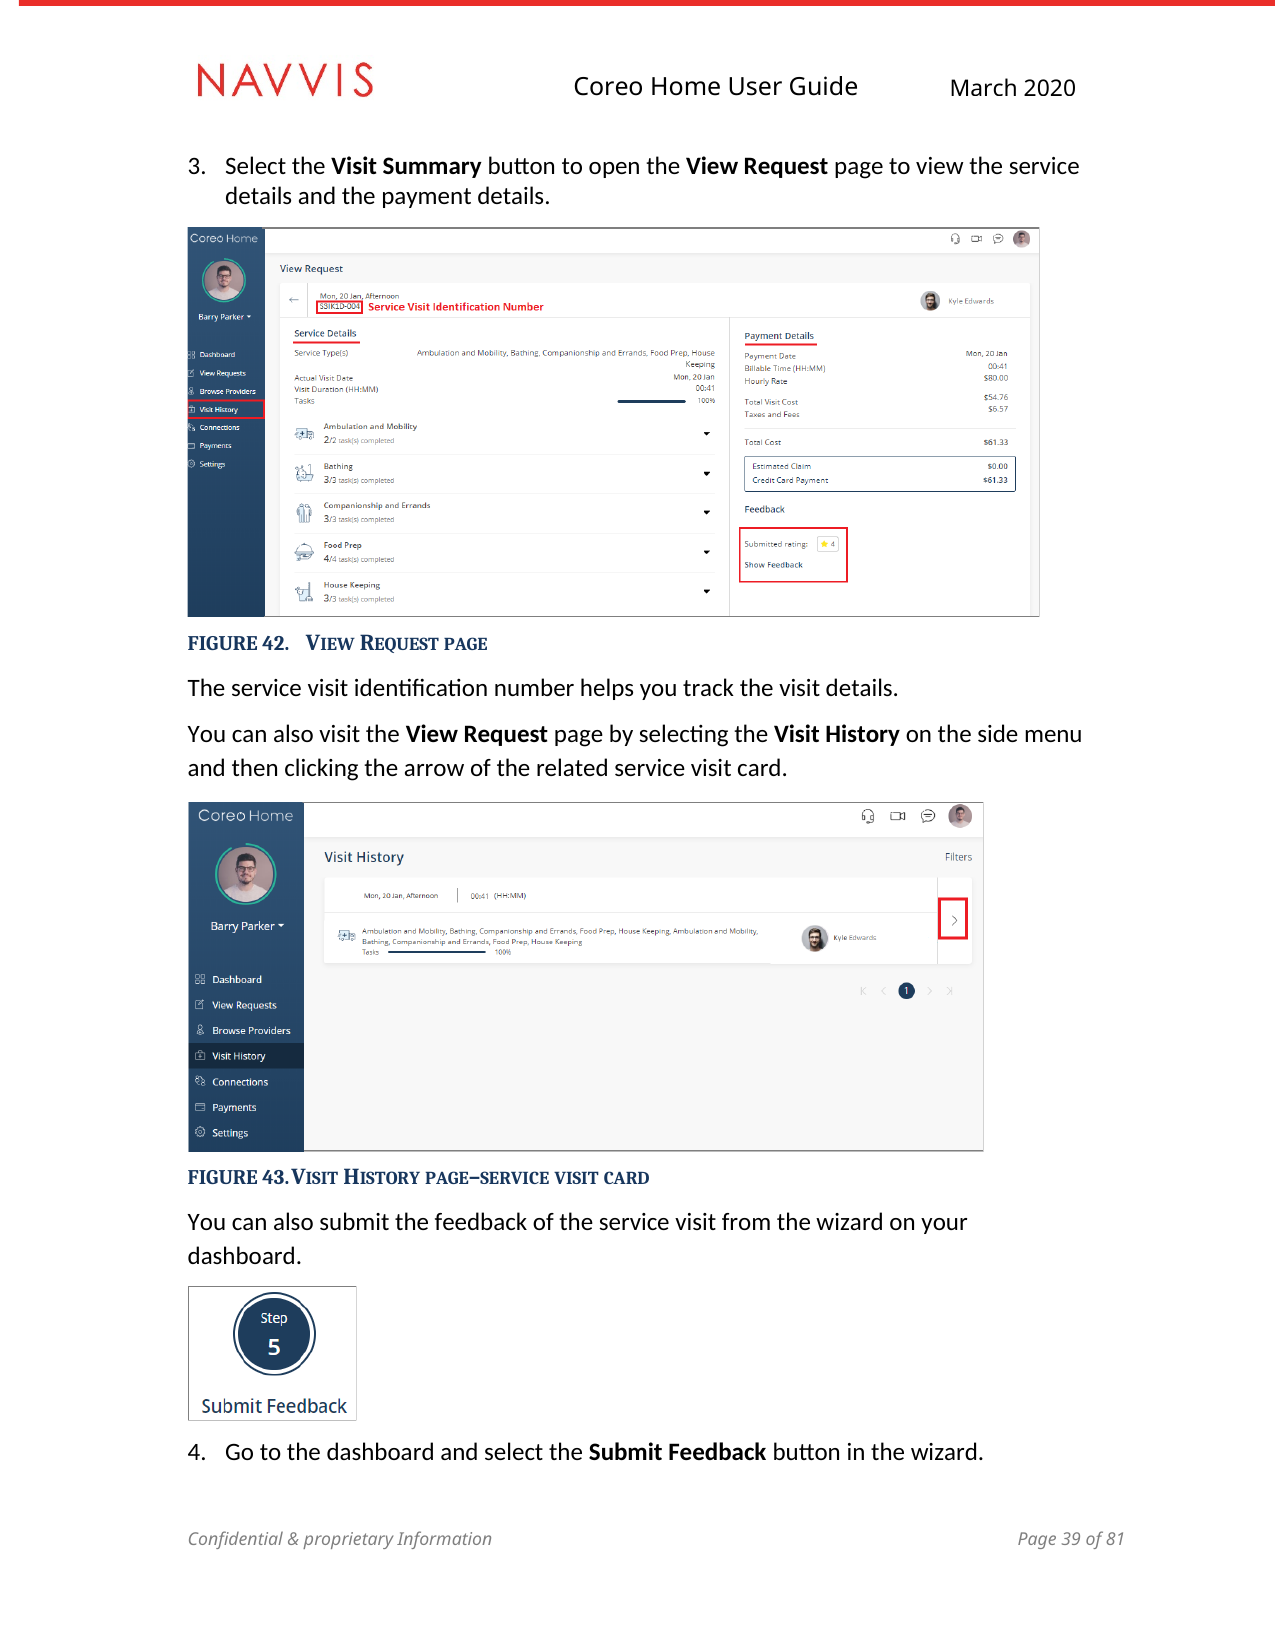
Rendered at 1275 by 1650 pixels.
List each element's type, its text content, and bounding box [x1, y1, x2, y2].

picture [187, 227, 1040, 617]
text Visit History page–service visit card [187, 1164, 1087, 1190]
picture [187, 55, 383, 104]
text View Request page [187, 629, 1087, 656]
text The service visit identification number helps you track the visit details. [187, 672, 1087, 703]
picture [187, 802, 984, 1152]
list Go to the dashboard and select the Submit Feedback button in the wizard. [187, 1436, 1087, 1466]
text You can also visit the View Request page by selecting the Visit History on the side menu and then clicking the arrow of the related service visit card. [187, 718, 1087, 782]
picture [187, 1286, 357, 1421]
list Select the Visit Summary button to open the View Request page to view the service details and the payment details. [187, 150, 1087, 211]
text You can also submit the feedback of the service visit from the wizard on your dashboard. [187, 1206, 1087, 1271]
